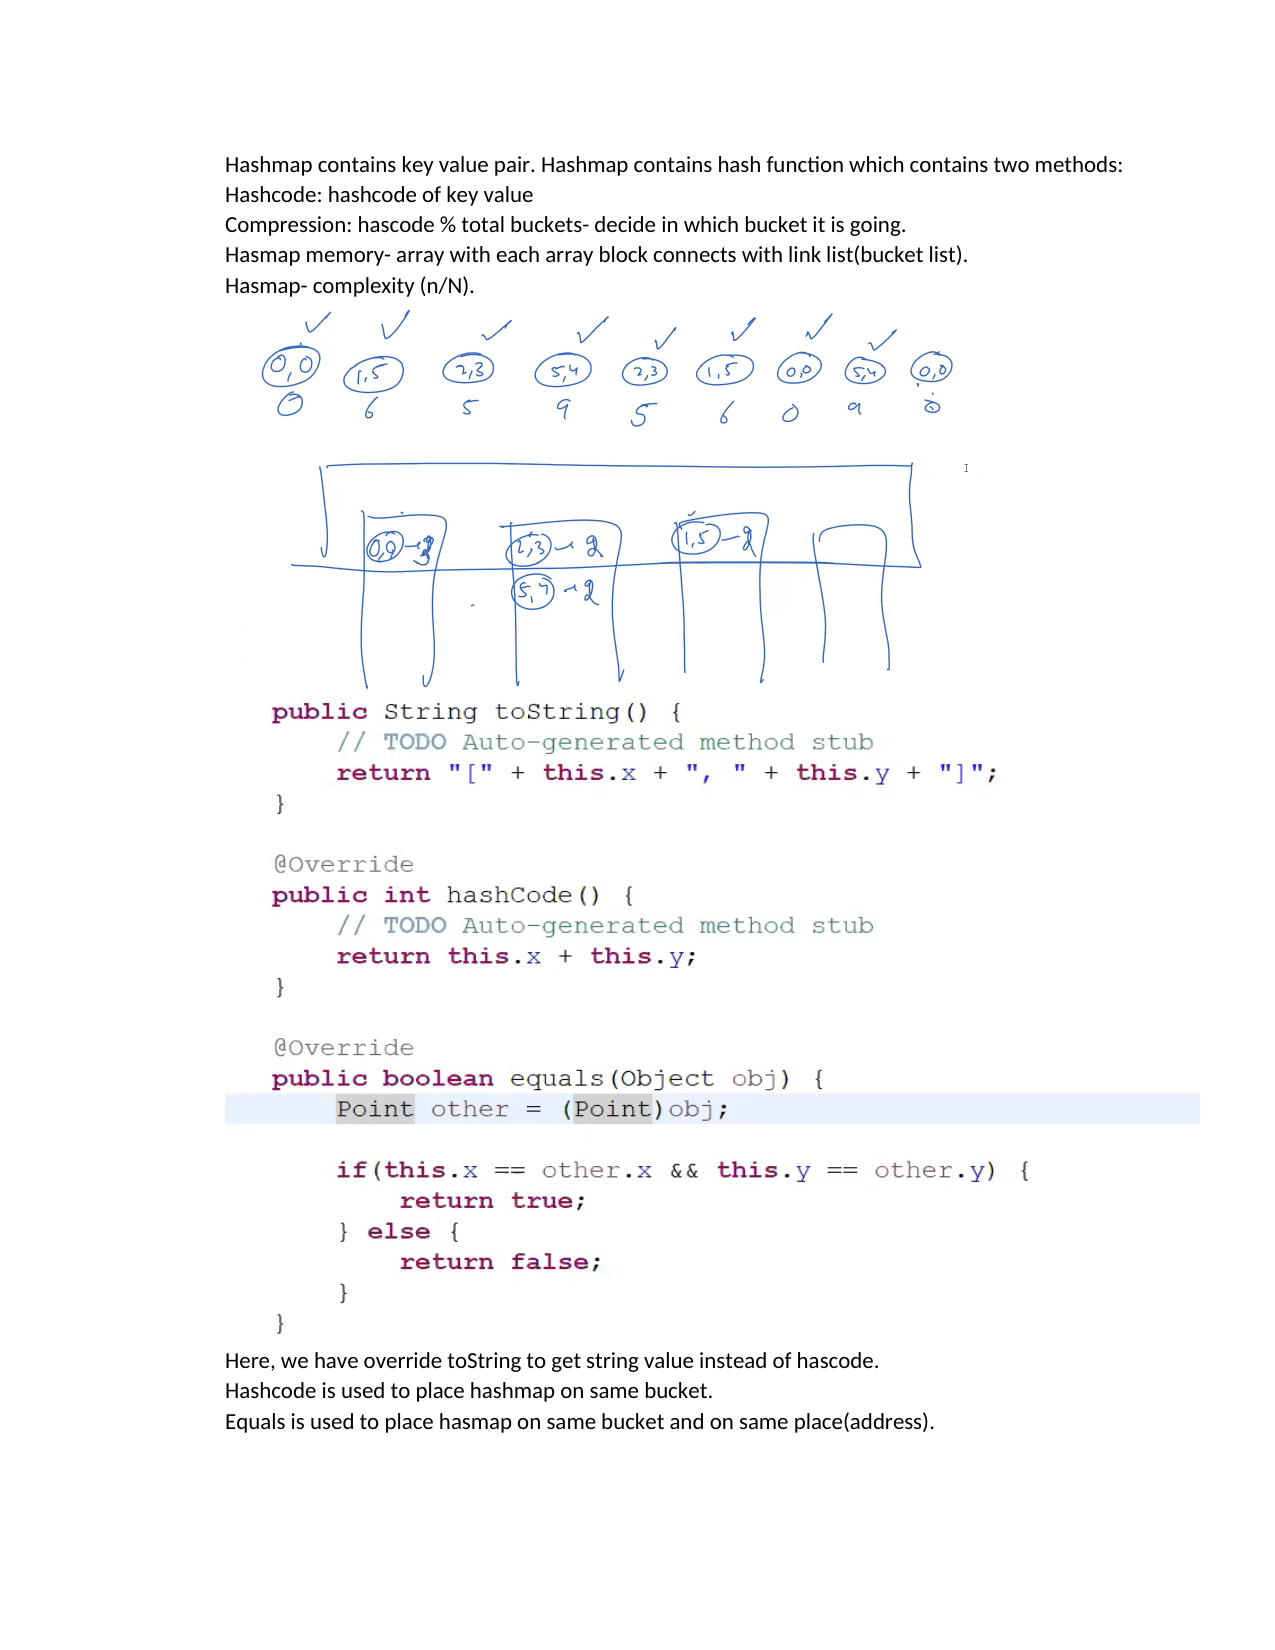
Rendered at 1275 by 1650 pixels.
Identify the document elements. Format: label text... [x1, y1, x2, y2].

list Here, we have override toString to get string value instead of hascode. [225, 1346, 1125, 1374]
list Equals is used to place hasmap on same bucket and on same place(address). [225, 1407, 1125, 1435]
list Hasmap memory- array with each array block connects with link list(bucket list). [225, 241, 1125, 269]
list Hasmap- complexity (n/N). [225, 271, 1125, 299]
list Hashcode: hashcode of key value [225, 180, 1125, 208]
list Hashcode is used to place hashmap on same bucket. [225, 1377, 1125, 1404]
list Hashmap contains key value pair. Hashmap contains hash function which contains two methods: [225, 150, 1125, 178]
picture [225, 301, 991, 693]
picture [225, 694, 1200, 1345]
list Compression: hascode % total buckets- decide in which bucket it is going. [225, 210, 1125, 238]
